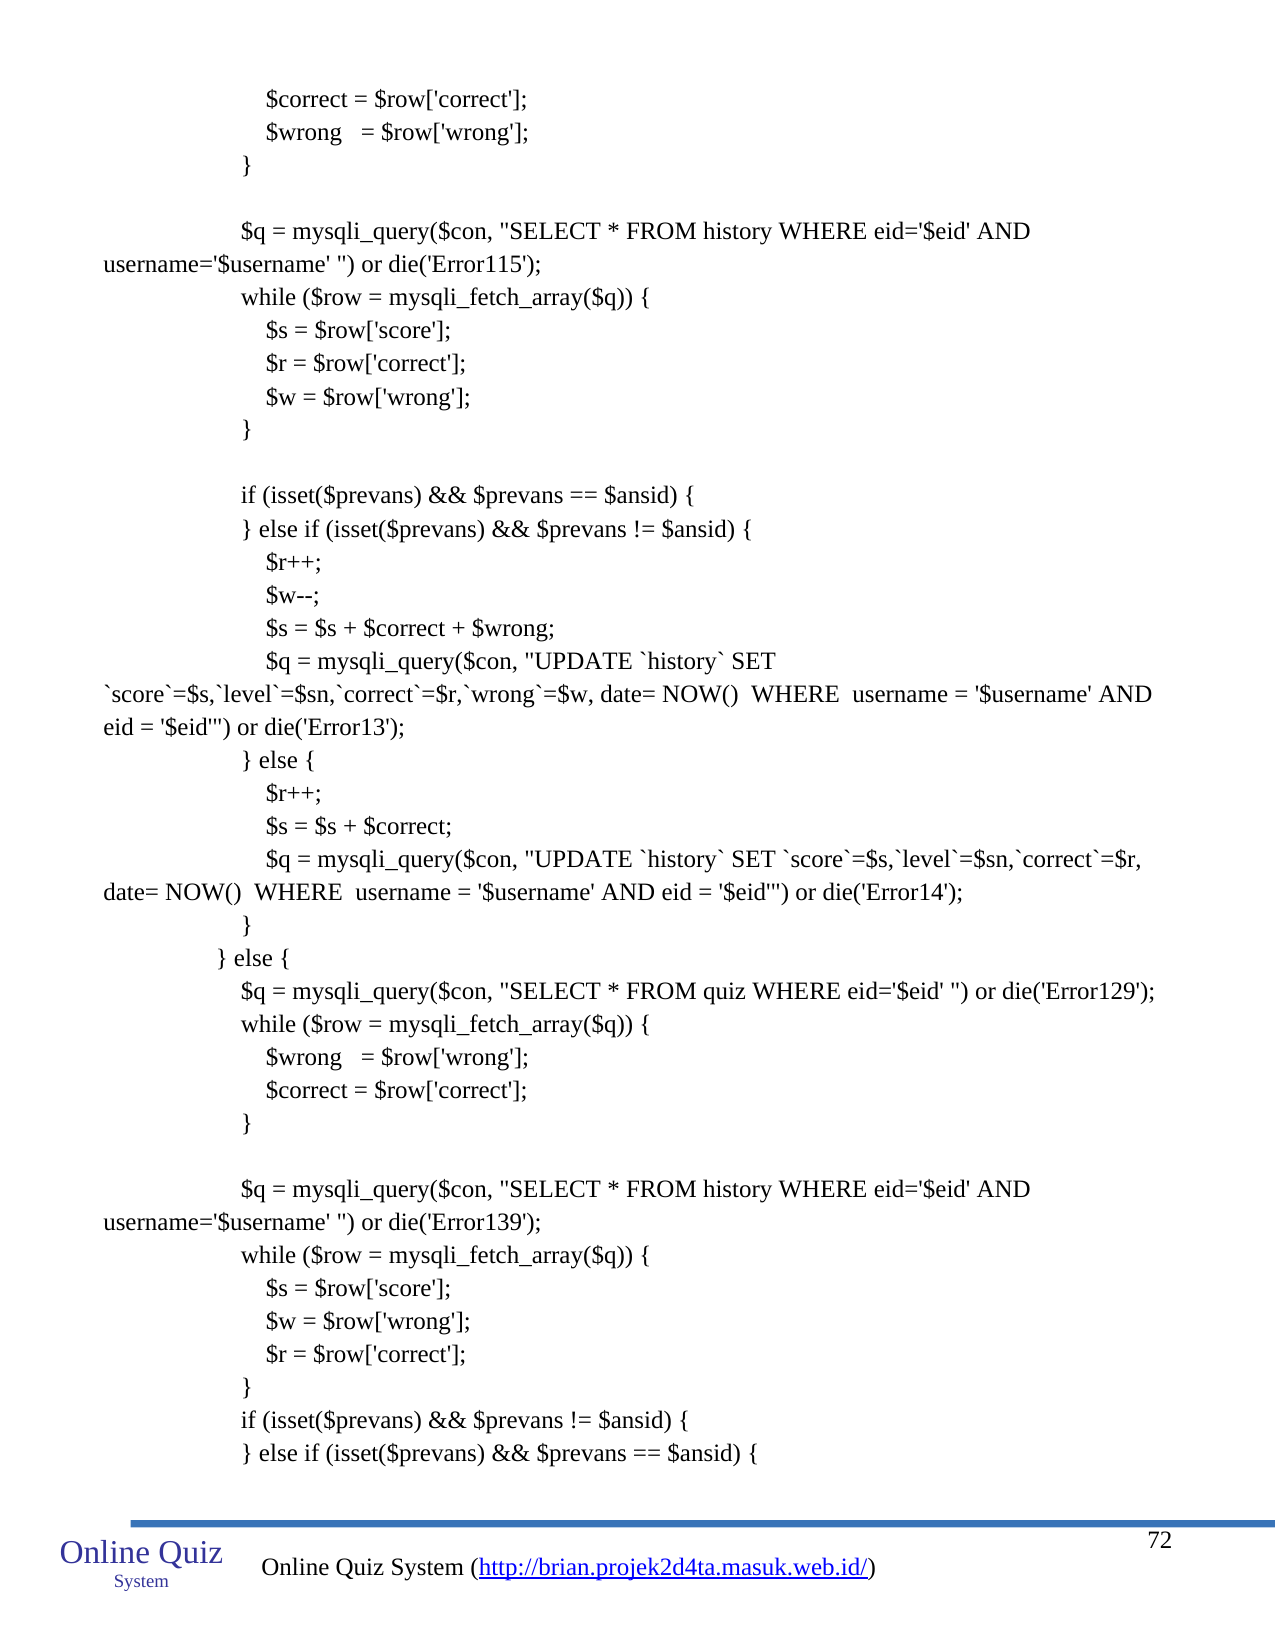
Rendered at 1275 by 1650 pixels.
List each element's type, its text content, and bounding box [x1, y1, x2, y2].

text while ($row = mysqli_fetch_array($q)) { [103, 1240, 1172, 1269]
text $s = $row['score']; [103, 316, 1172, 344]
text } [103, 150, 1172, 179]
text if (isset($prevans) && $prevans != $ansid) { [103, 1405, 1172, 1434]
text $q = mysqli_query($con, "SELECT * FROM history WHERE eid='$eid' AND username='$username' ") or die('Error139'); [103, 1174, 1172, 1236]
text $q = mysqli_query($con, "UPDATE `history` SET `score`=$s,`level`=$sn,`correct`=$r,`wrong`=$w, date= NOW() WHERE username = '$username' AND eid = '$eid'") or die('Error13'); [103, 646, 1172, 741]
text } [103, 910, 1172, 939]
text } [103, 1372, 1172, 1401]
text } else if (isset($prevans) && $prevans == $ansid) { [103, 1438, 1172, 1467]
text $q = mysqli_query($con, "UPDATE `history` SET `score`=$s,`level`=$sn,`correct`=$r, date= NOW() WHERE username = '$username' AND eid = '$eid'") or die('Error14'); [103, 844, 1172, 906]
text $s = $s + $correct + $wrong; [103, 613, 1172, 641]
text $q = mysqli_query($con, "SELECT * FROM history WHERE eid='$eid' AND username='$username' ") or die('Error115'); [103, 216, 1172, 278]
text } [103, 1108, 1172, 1137]
text $r++; [103, 778, 1172, 807]
text if (isset($prevans) && $prevans == $ansid) { [103, 481, 1172, 509]
text $w--; [103, 580, 1172, 608]
text $w = $row['wrong']; [103, 382, 1172, 410]
text $s = $s + $correct; [103, 811, 1172, 839]
text while ($row = mysqli_fetch_array($q)) { [103, 1009, 1172, 1038]
text $q = mysqli_query($con, "SELECT * FROM quiz WHERE eid='$eid' ") or die('Error129'); [103, 976, 1172, 1005]
text } [103, 414, 1172, 443]
text $w = $row['wrong']; [103, 1306, 1172, 1335]
text $s = $row['score']; [103, 1273, 1172, 1302]
text $r = $row['correct']; [103, 348, 1172, 377]
text } else if (isset($prevans) && $prevans != $ansid) { [103, 514, 1172, 542]
text } else { [103, 745, 1172, 773]
text $wrong = $row['wrong']; [103, 1042, 1172, 1071]
text $correct = $row['correct']; [103, 1075, 1172, 1104]
text while ($row = mysqli_fetch_array($q)) { [103, 282, 1172, 311]
text $correct = $row['correct']; [103, 84, 1172, 113]
text } else { [103, 943, 1172, 972]
text $r = $row['correct']; [103, 1339, 1172, 1368]
text $wrong = $row['wrong']; [103, 117, 1172, 146]
text $r++; [103, 547, 1172, 575]
